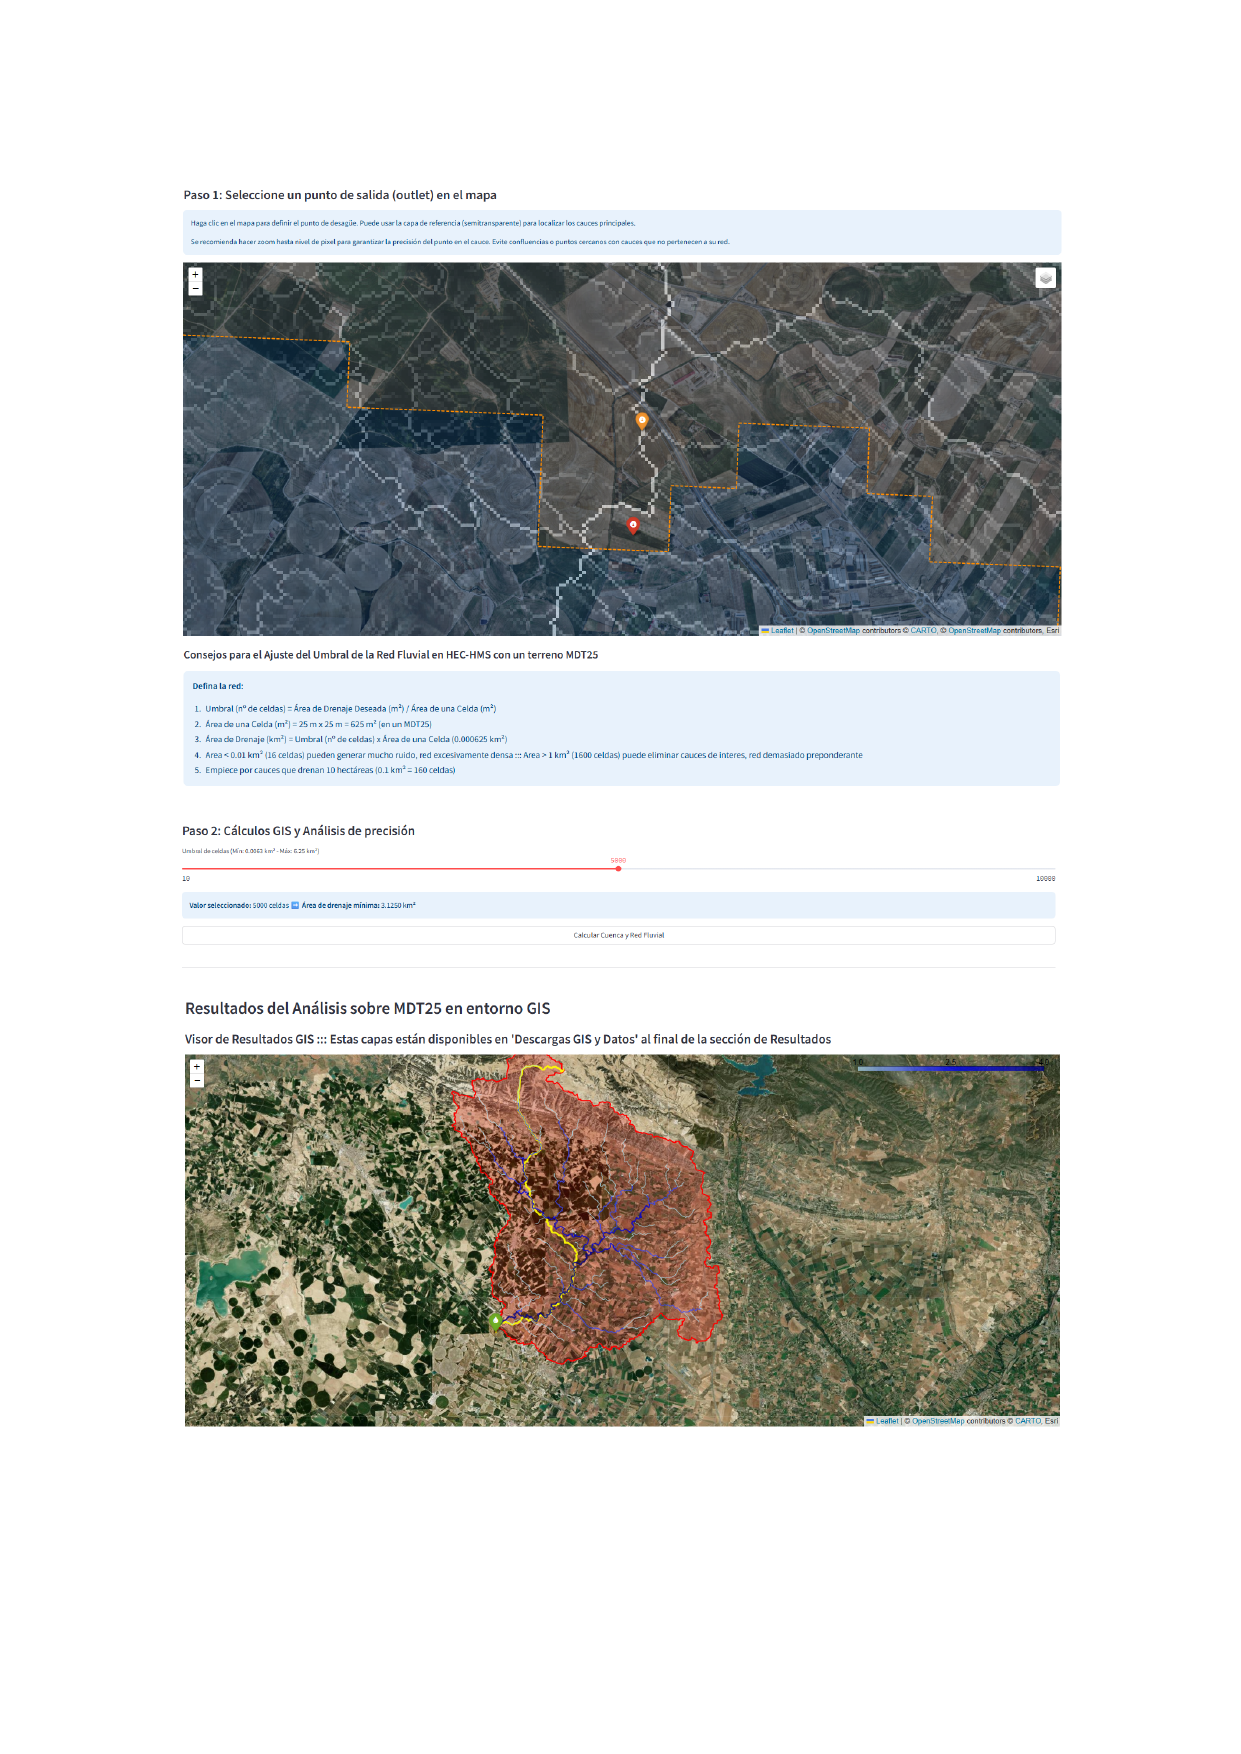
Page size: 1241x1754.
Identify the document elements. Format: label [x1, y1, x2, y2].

picture [177, 820, 1063, 976]
picture [177, 643, 1063, 799]
picture [177, 996, 1063, 1432]
picture [177, 182, 1063, 640]
